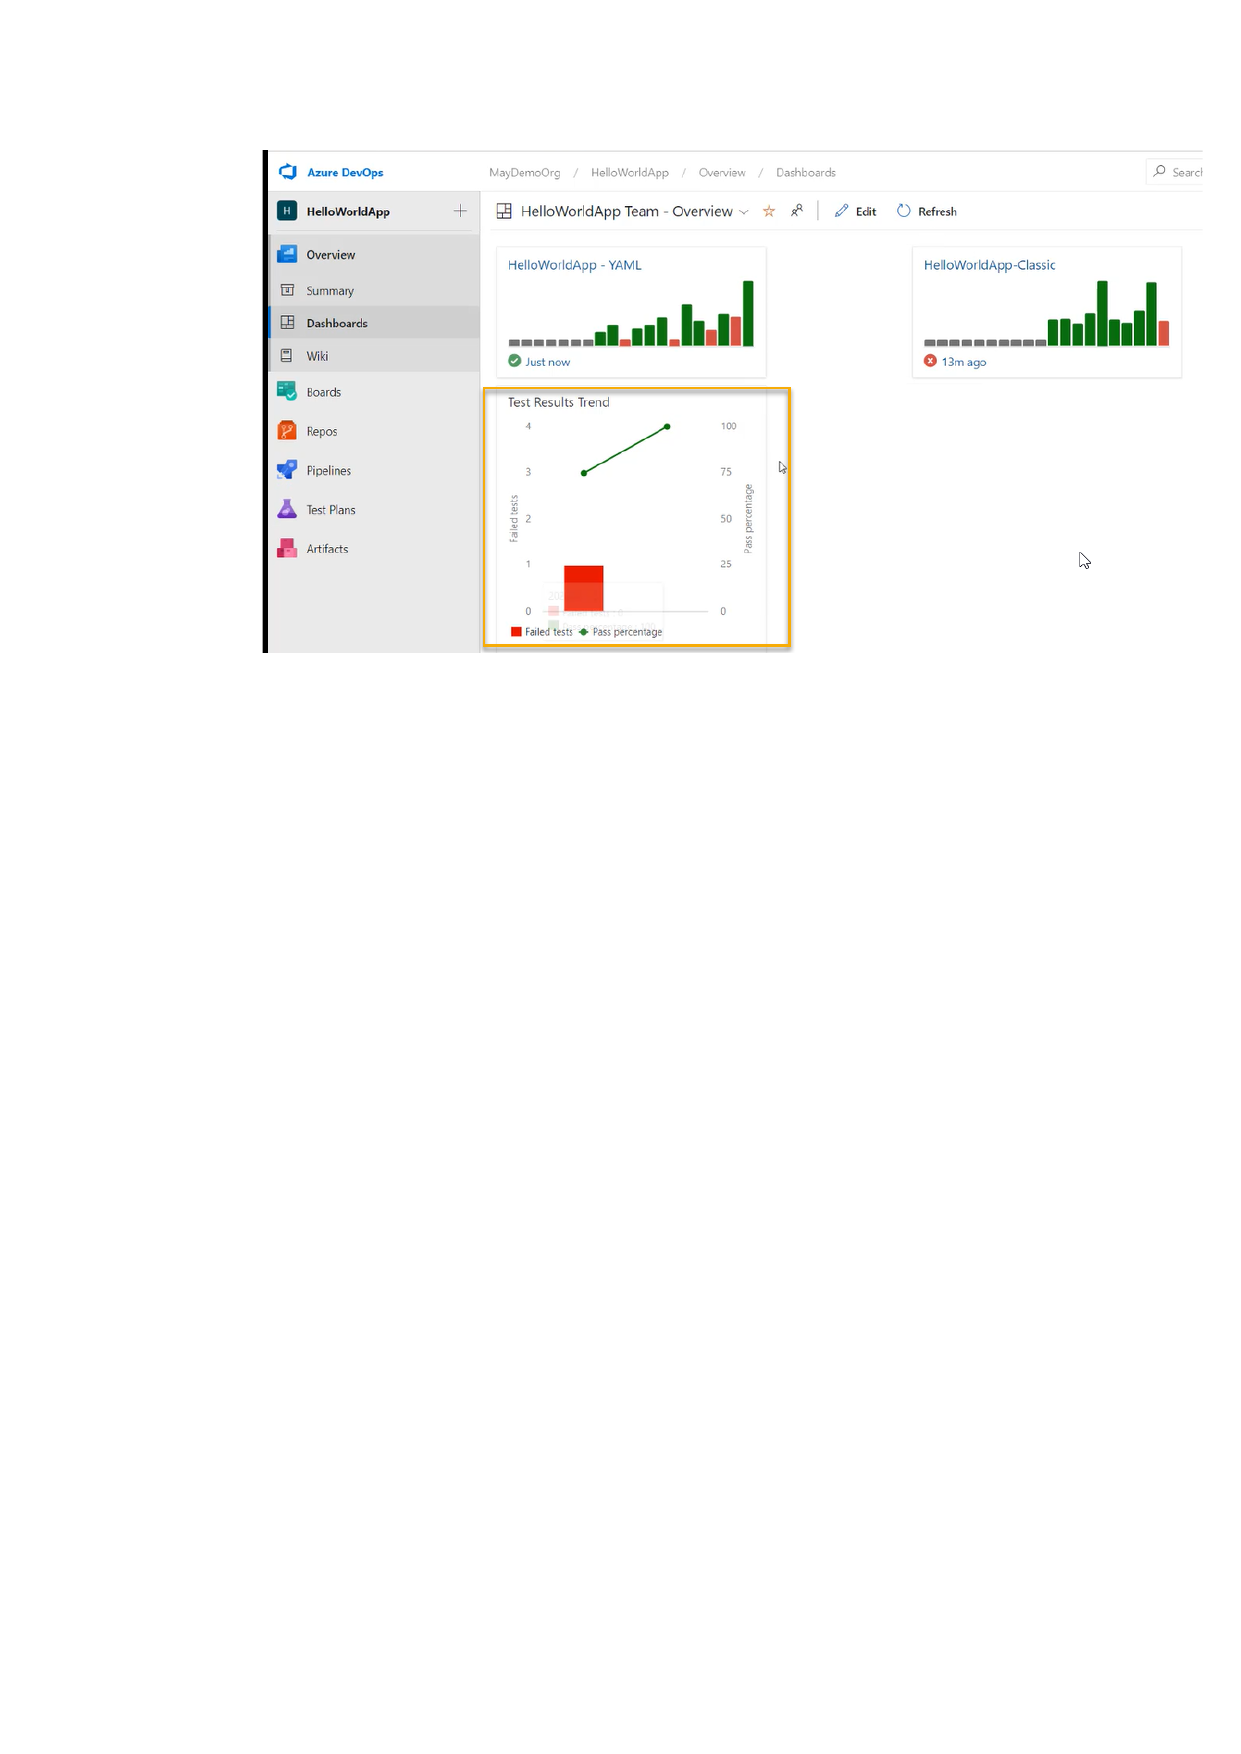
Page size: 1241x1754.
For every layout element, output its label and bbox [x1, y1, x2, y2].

picture [262, 150, 1203, 653]
